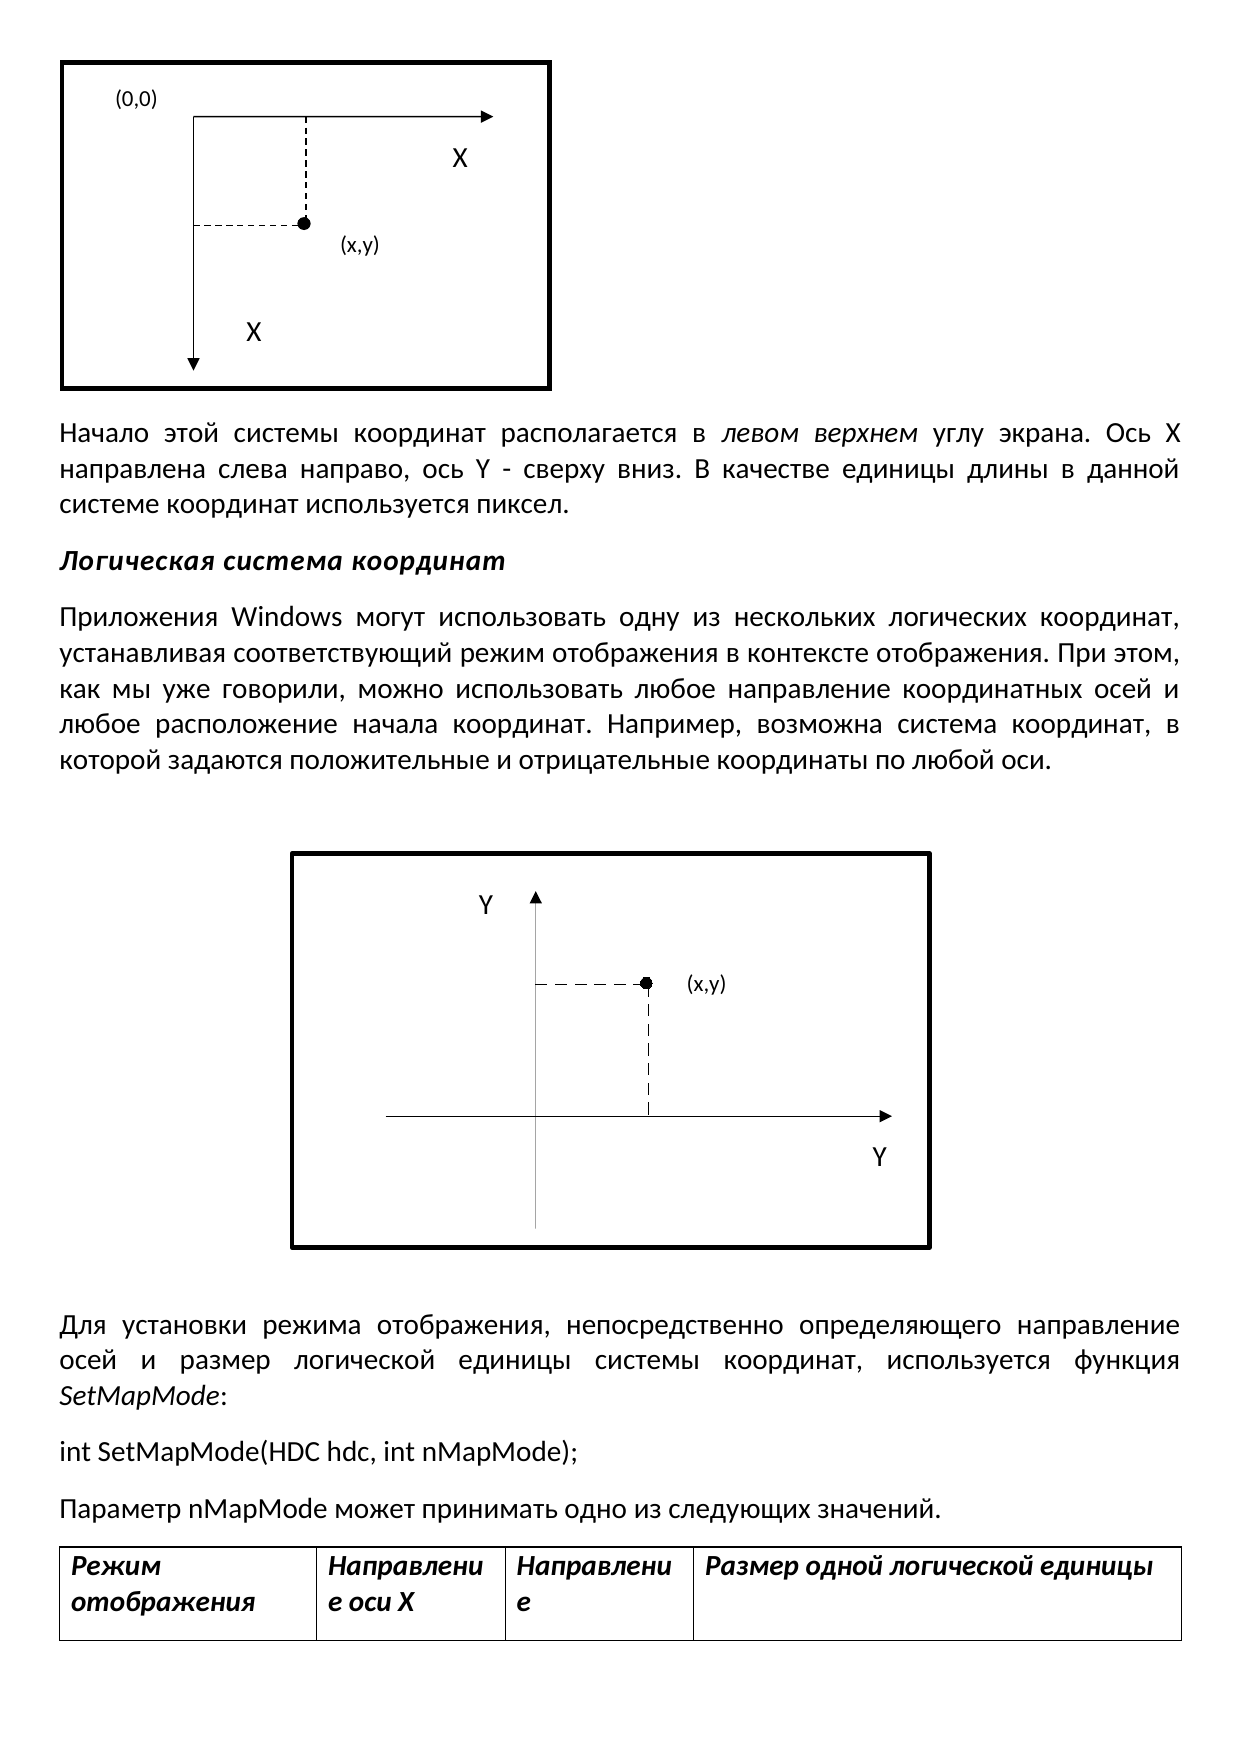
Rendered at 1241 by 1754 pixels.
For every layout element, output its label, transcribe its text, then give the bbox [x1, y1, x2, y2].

text Начало этой системы координат располагается в левом верхнем углу экрана. Ось X направлена слева направо, ось Y - сверху вниз. В качестве единицы длины в данной системе координат используется пиксел. [59, 414, 1181, 521]
text Логическая система координат [59, 542, 1181, 578]
text int SetMapMode(HDC hdc, int nMapMode); [59, 1433, 1181, 1469]
text Для установки режима отображения, непосредственно определяющего направление осей и размер логической единицы системы координат, используется функция SetMapMode: [59, 1306, 1181, 1413]
table_header Направление оси X [317, 1548, 505, 1639]
text Параметр nMapMode может принимать одно из следующих значений. [59, 1490, 1181, 1526]
table_header Направление оси Y [506, 1548, 693, 1639]
table_header Режим отображения [60, 1548, 316, 1639]
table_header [694, 1548, 1181, 1639]
text Приложения Windows могут использовать одну из нескольких логических координат, устанавливая соответствующий режим отображения в контексте отображения. При этом, как мы уже говорили, можно использовать любое направление координатных осей и любое расположение начала координат. Например, возможна система координат, в которой задаются положительные и отрицательные координаты по любой оси. [59, 598, 1181, 777]
